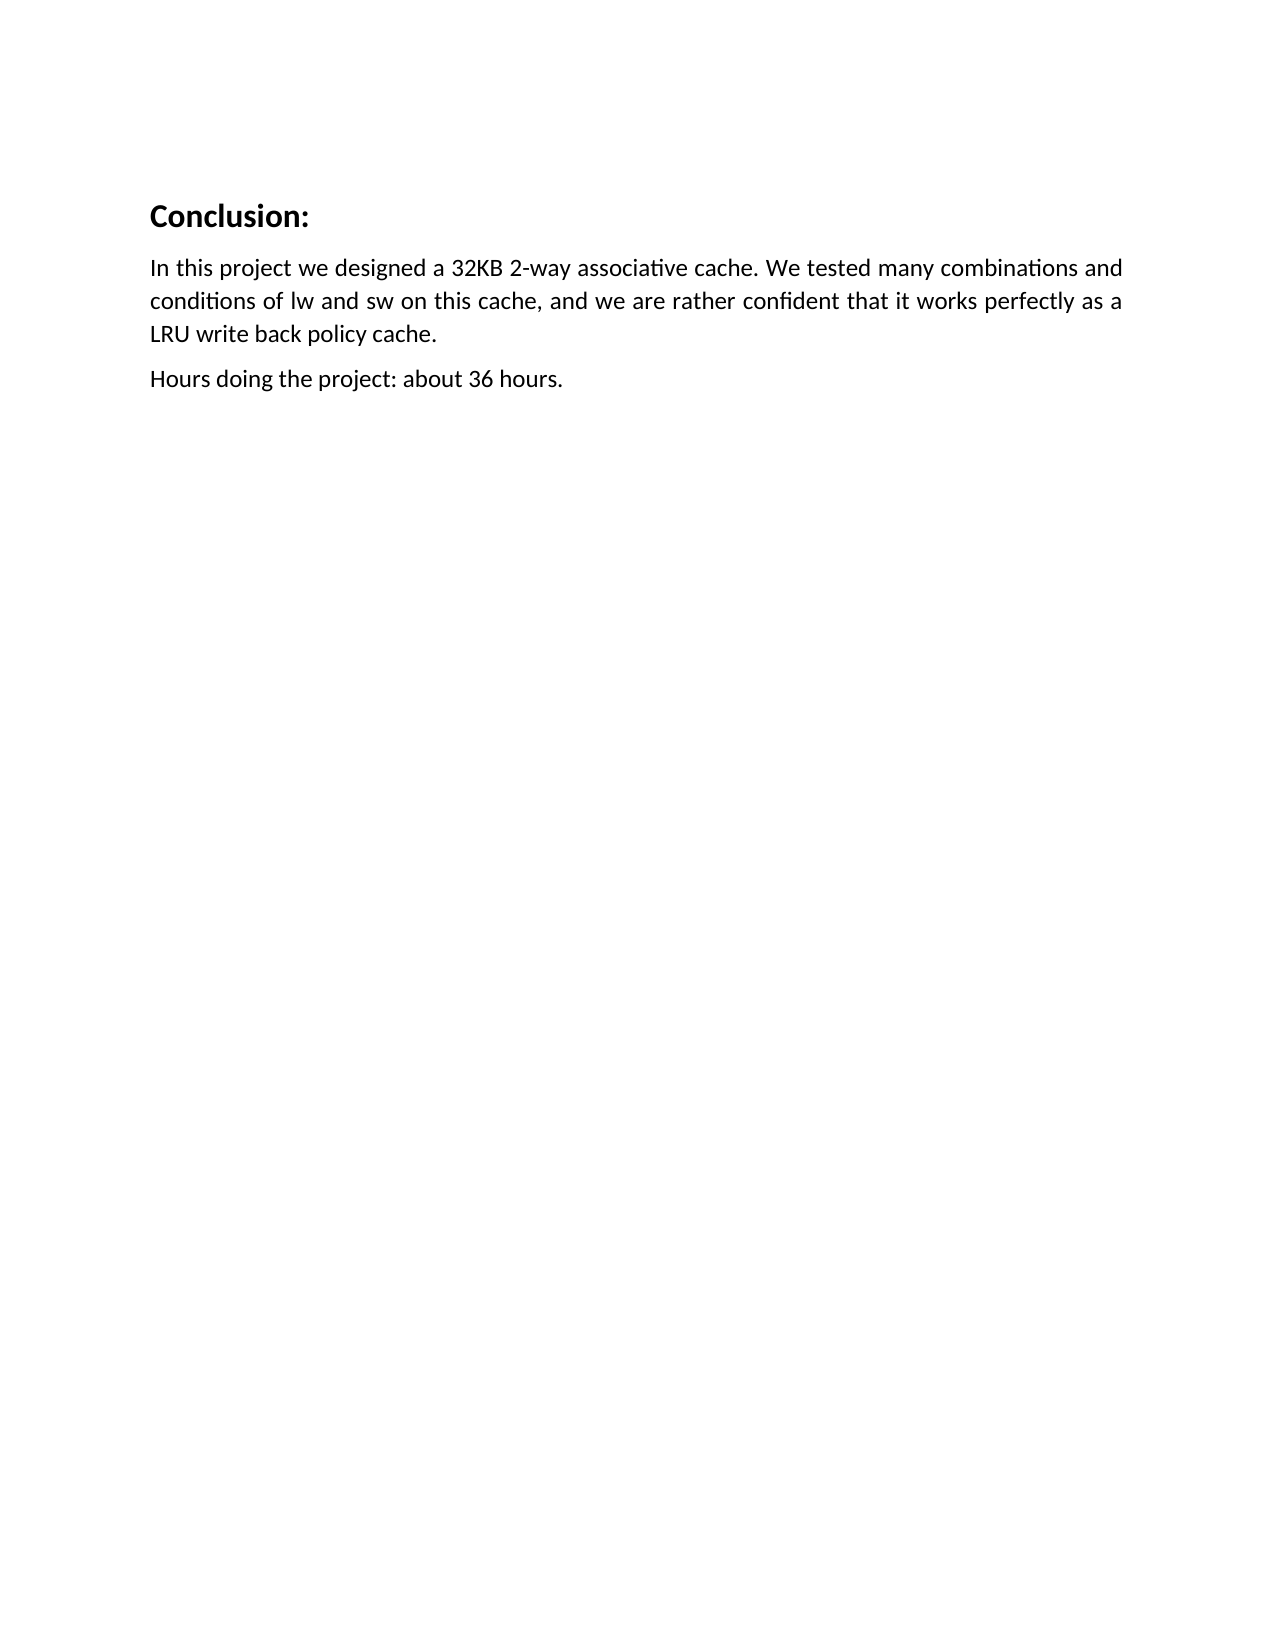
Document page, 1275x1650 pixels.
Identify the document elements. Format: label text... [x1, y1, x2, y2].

text In this project we designed a 32KB 2-way associative cache. We tested many combinations and conditions of lw and sw on this cache, and we are rather confident that it works perfectly as a LRU write back policy cache. [150, 252, 1125, 348]
text Hours doing the project: about 36 hours. [150, 363, 1125, 394]
text Conclusion: [150, 195, 1125, 236]
